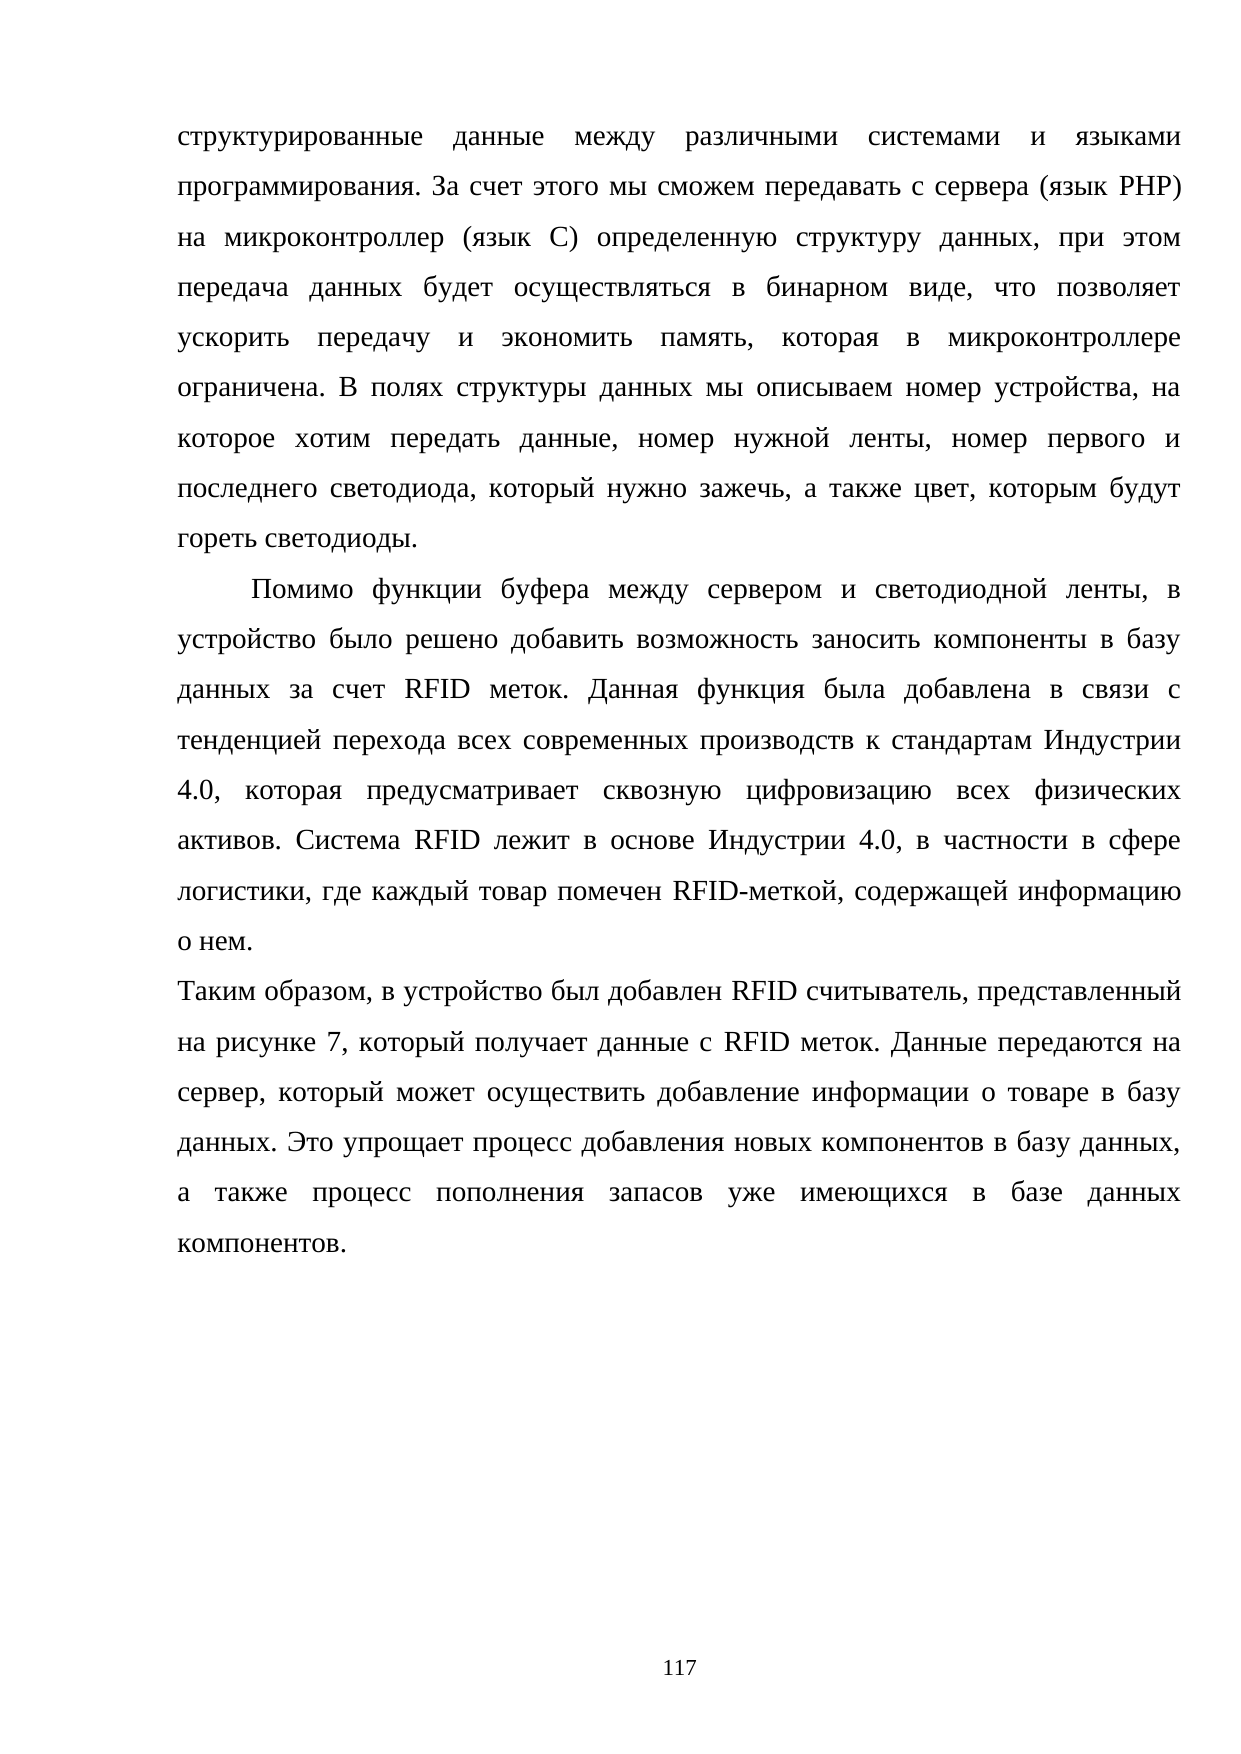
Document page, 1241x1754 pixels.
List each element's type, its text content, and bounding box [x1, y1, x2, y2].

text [177, 118, 1182, 554]
text Таким образом, в устройство был добавлен RFID считыватель, представленный на рисунке 7, который получает данные с RFID меток. Данные передаются на сервер, который может осуществить добавление информации о товаре в базу данных. Это упрощает процесс добавления новых компонентов в базу данных, а также процесс пополнения запасов уже имеющихся в базе данных компонентов. [177, 973, 1182, 1258]
text Помимо функции буфера между сервером и светодиодной ленты, в устройство было решено добавить возможность заносить компоненты в базу данных за счет RFID меток. Данная функция была добавлена в связи с тенденцией перехода всех современных производств к стандартам Индустрии 4.0, которая предусматривает сквозную цифровизацию всех физических активов. Система RFID лежит в основе Индустрии 4.0, в частности в сфере логистики, где каждый товар помечен RFID-меткой, содержащей информацию о нем. [177, 571, 1182, 957]
